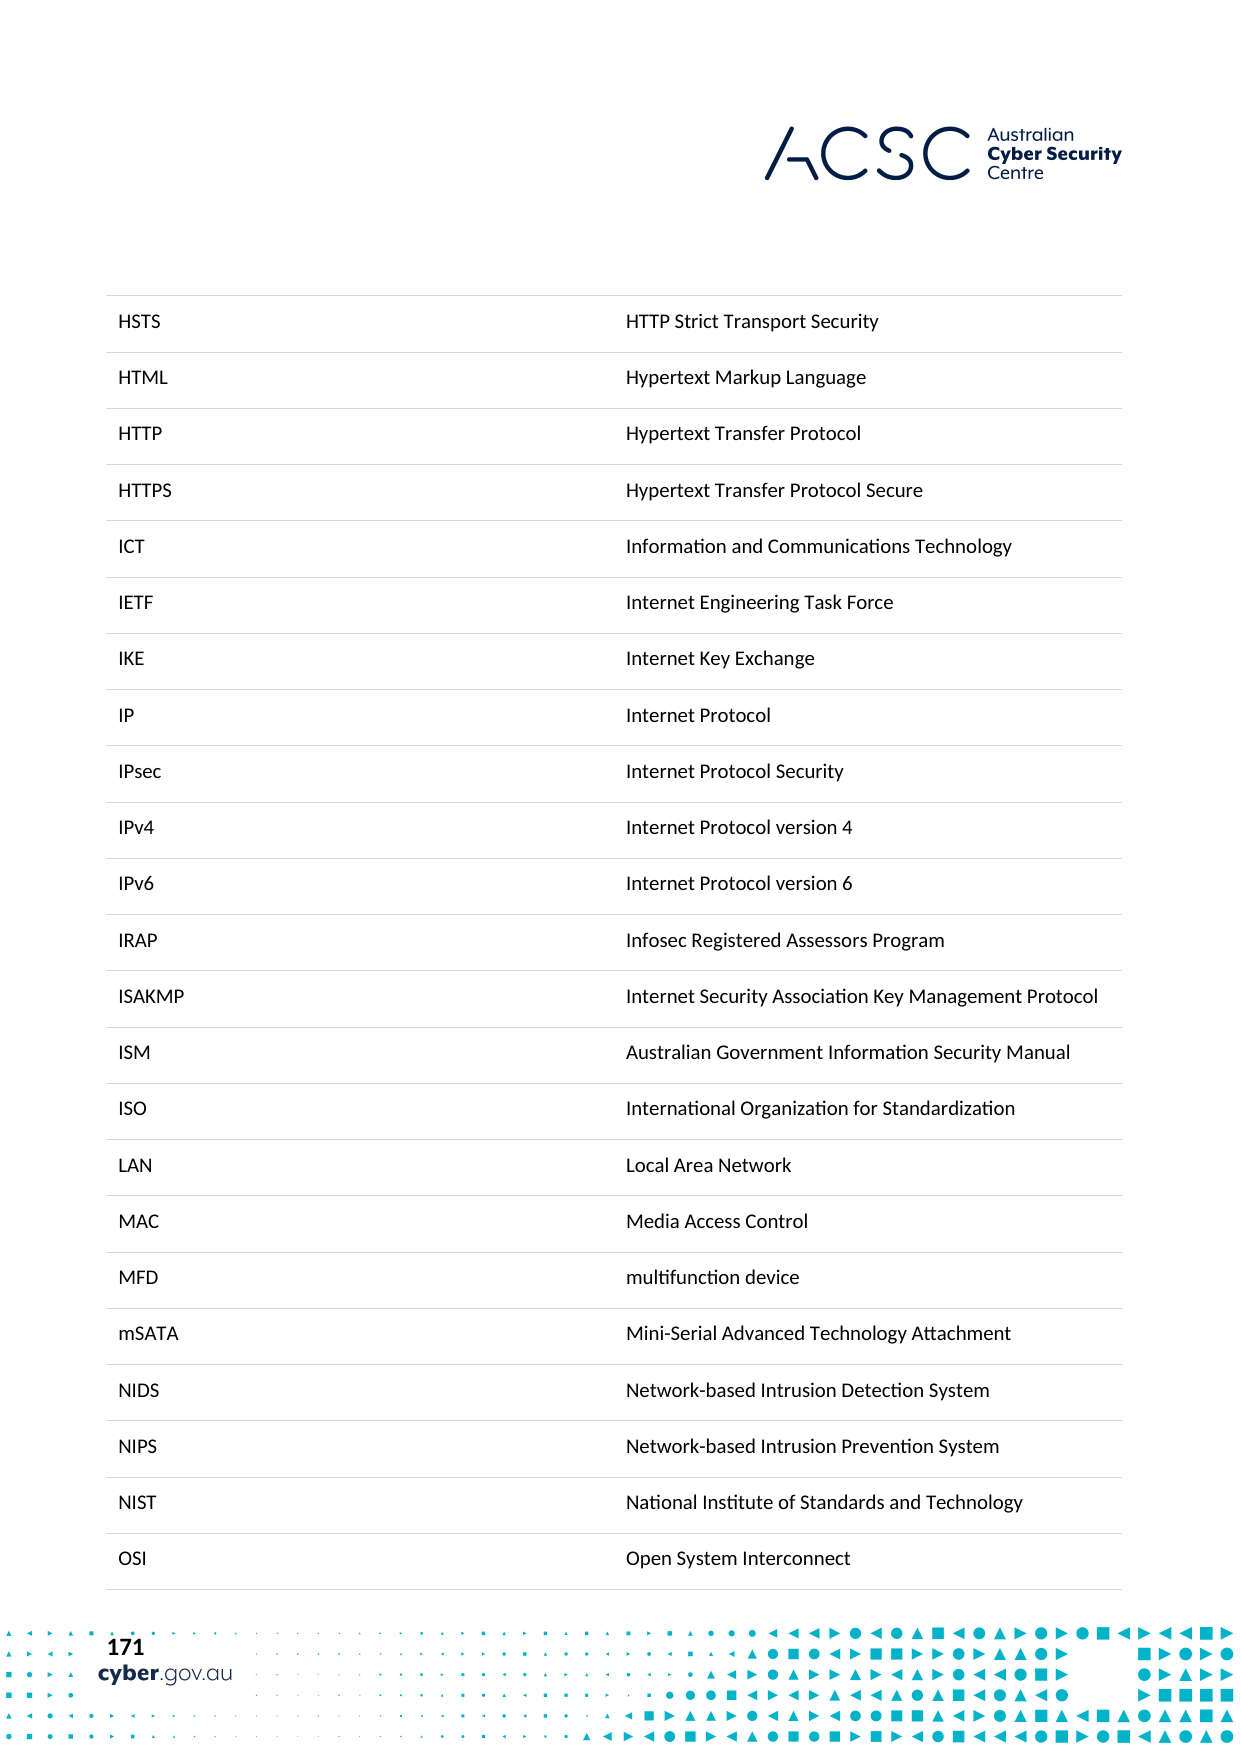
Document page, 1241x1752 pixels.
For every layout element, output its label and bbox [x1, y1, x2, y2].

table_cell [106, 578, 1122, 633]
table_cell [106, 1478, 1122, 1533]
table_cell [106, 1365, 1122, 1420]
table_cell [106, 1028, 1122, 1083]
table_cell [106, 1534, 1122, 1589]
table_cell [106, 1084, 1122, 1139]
picture [0, 0, 1240, 317]
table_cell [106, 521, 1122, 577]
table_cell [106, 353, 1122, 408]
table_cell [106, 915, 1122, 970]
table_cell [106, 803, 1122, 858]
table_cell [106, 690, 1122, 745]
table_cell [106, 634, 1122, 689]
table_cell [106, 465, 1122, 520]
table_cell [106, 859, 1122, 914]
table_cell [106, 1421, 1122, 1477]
picture [0, 1624, 1237, 1747]
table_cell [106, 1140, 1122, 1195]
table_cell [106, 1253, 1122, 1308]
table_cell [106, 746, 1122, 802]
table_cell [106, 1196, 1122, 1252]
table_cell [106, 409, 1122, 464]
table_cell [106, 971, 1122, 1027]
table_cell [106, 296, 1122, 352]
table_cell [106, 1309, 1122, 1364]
